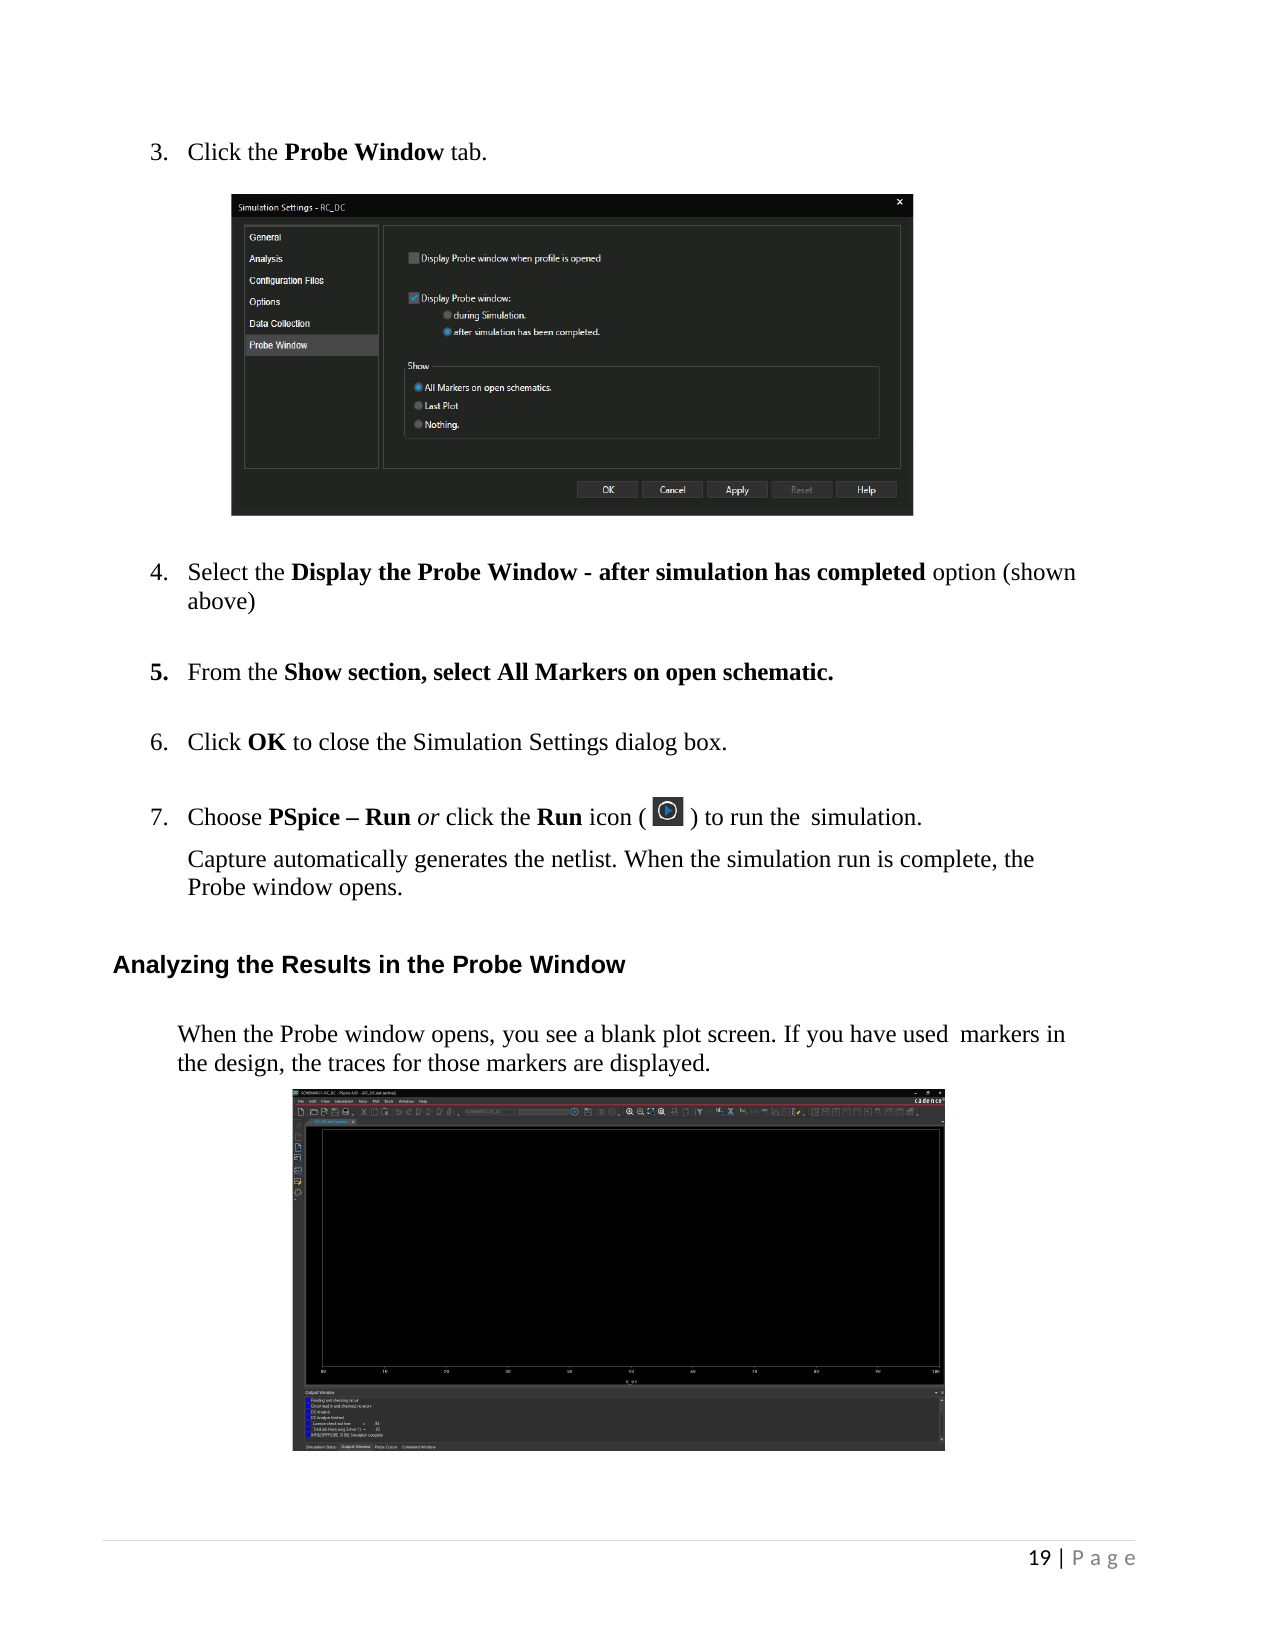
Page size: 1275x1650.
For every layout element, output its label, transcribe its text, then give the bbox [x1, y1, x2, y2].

list From the Show section, select All Markers on open schematic. [150, 657, 1135, 685]
picture [652, 797, 684, 826]
text Analyzing the Results in the Probe Window [112, 949, 1135, 978]
list Choose PSpice – Run or click the Run icon ( ) to run the simulation. [150, 798, 995, 831]
text When the Probe window opens, you see a blank plot screen. If you have used markers in the design, the traces for those markers are displayed. [177, 1019, 1094, 1077]
picture [292, 1089, 945, 1451]
list Click OK to close the Simulation Settings dialog box. [150, 727, 1135, 756]
picture [231, 194, 914, 516]
list Select the Display the Probe Window - after simulation has completed option (shown above) [150, 557, 1135, 615]
text Capture automatically generates the netlist. When the simulation run is complete, the Probe window opens. [187, 844, 1098, 901]
list Click the Probe Window tab. [150, 137, 1135, 165]
